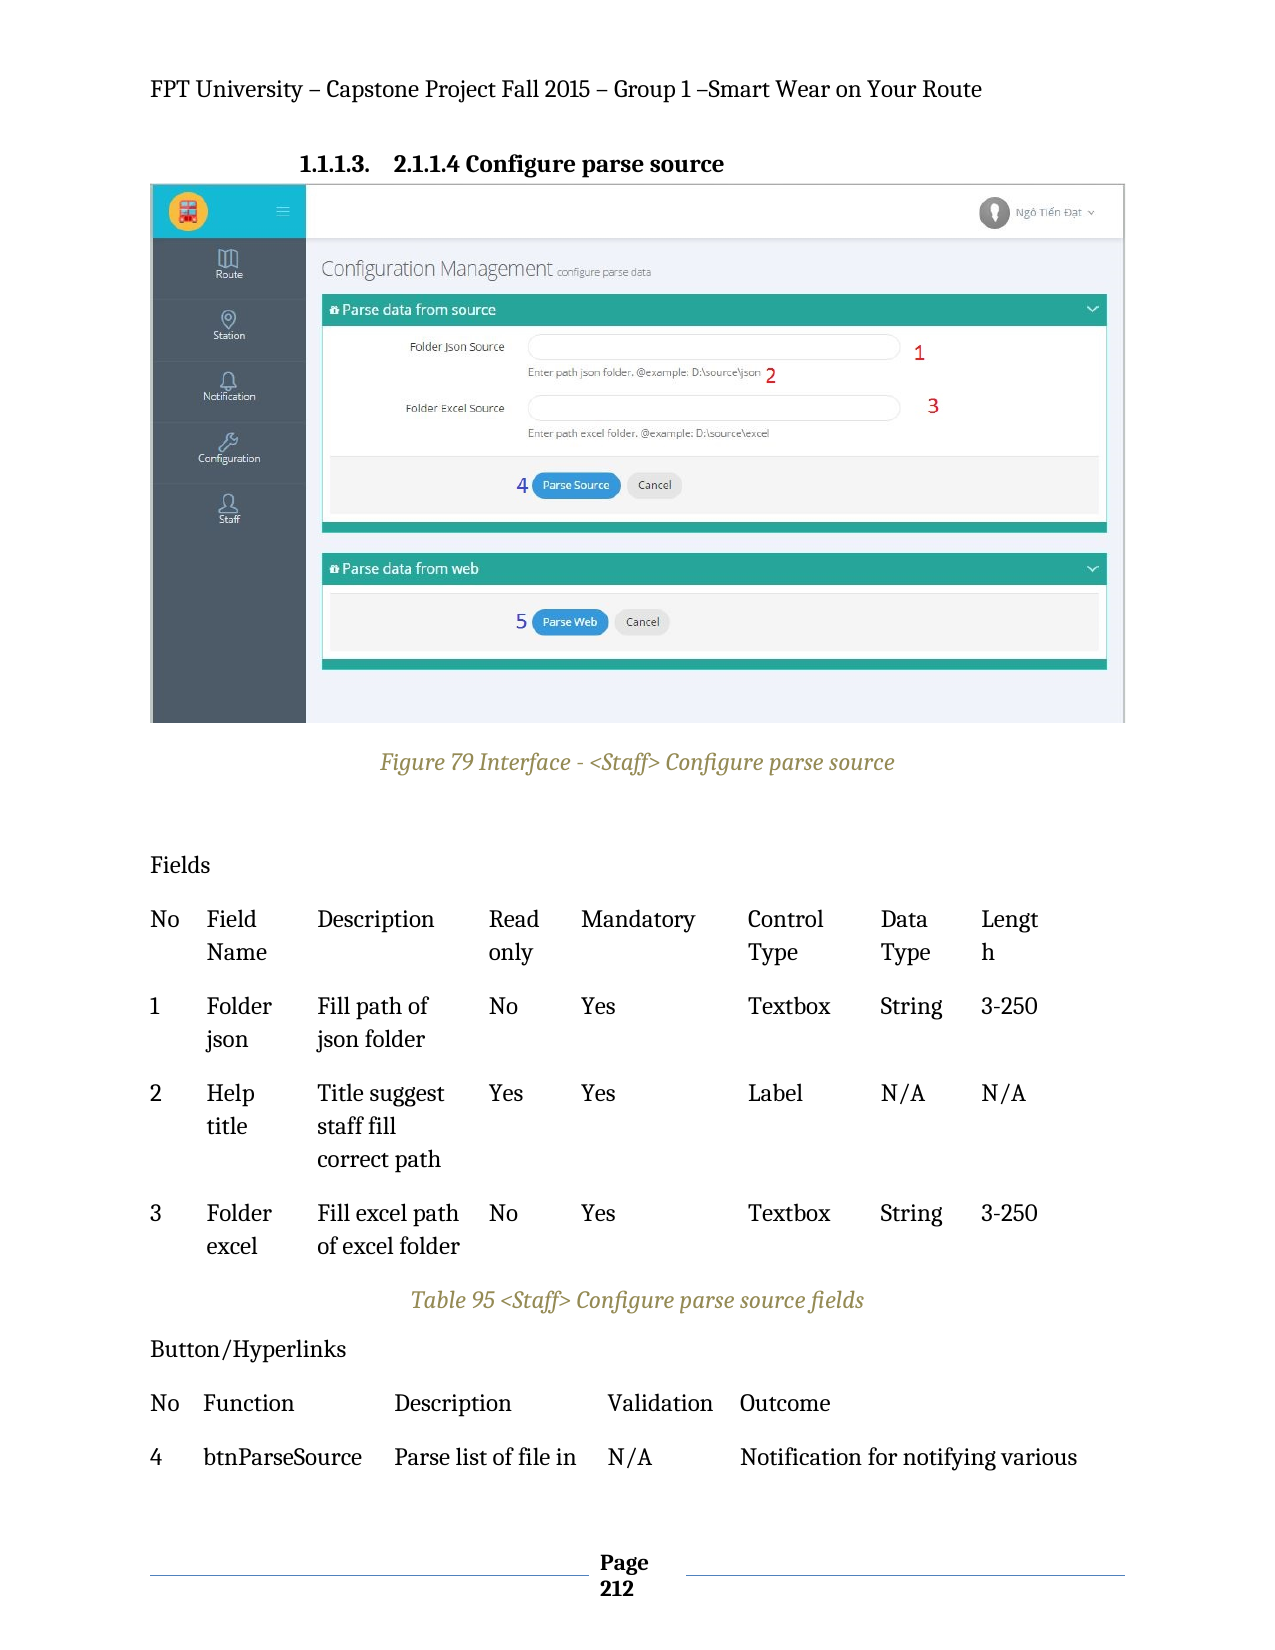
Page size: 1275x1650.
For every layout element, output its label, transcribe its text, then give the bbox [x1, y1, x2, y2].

text Fields [150, 851, 1125, 880]
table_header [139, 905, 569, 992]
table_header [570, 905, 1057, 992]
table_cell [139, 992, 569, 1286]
subtitle 2.1.1.4 Configure parse source [300, 150, 1125, 179]
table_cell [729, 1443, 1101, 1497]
picture [150, 183, 1125, 723]
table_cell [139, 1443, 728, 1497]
text Button/Hyperlinks [150, 1335, 1125, 1364]
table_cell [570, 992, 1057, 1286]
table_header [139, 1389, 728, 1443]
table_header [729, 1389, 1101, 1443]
